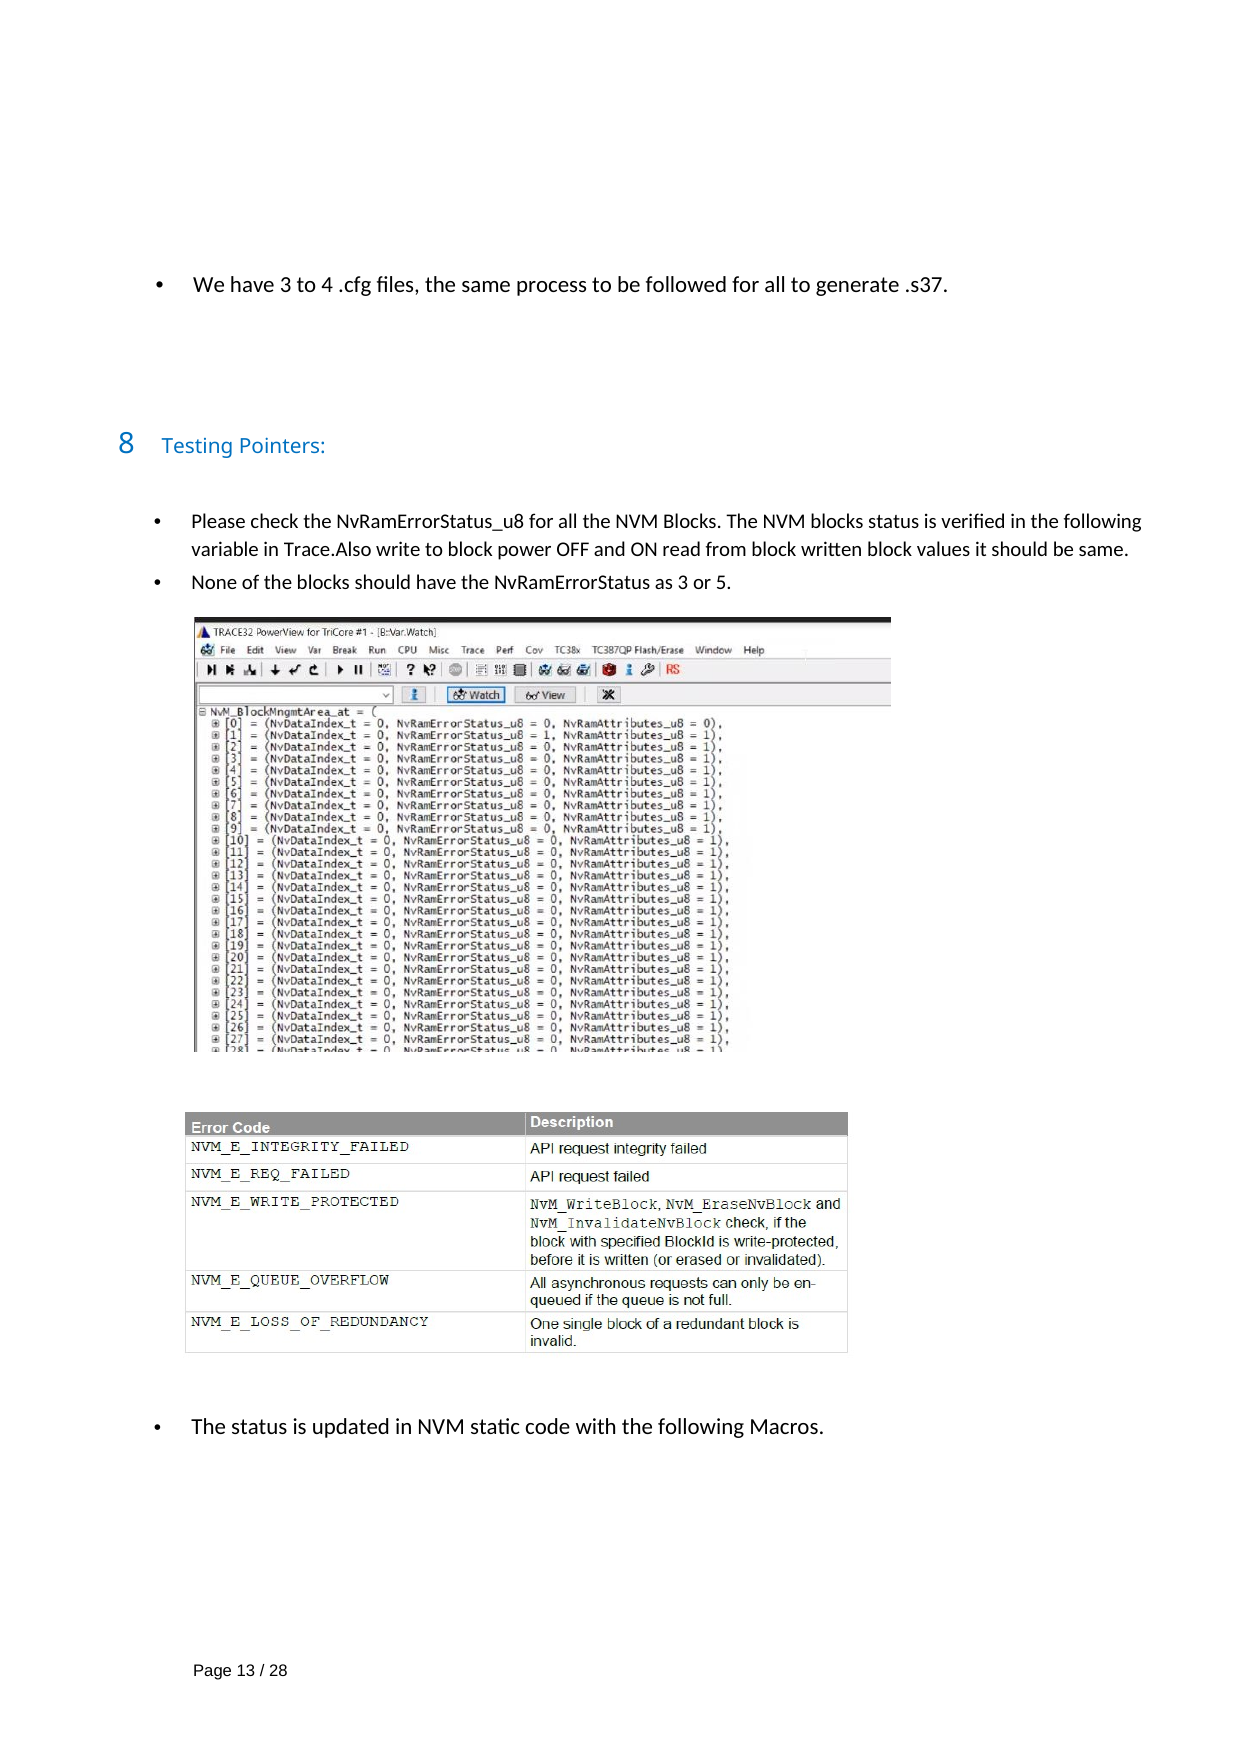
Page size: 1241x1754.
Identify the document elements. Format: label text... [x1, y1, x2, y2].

picture [175, 1097, 857, 1359]
list None of the blocks should have the NvRamErrorStatus as 3 or 5. [154, 569, 1190, 595]
list We have 3 to 4 .cfg files, the same process to be followed for all to generate .s37. [155, 270, 1164, 298]
picture [194, 617, 891, 1052]
list Testing Pointers: [118, 422, 1190, 462]
list The status is updated in NVM static code with the following Macros. [154, 1412, 1190, 1440]
list Please check the NvRamErrorStatus_u8 for all the NVM Blocks. The NVM blocks status is verified in the following variable in Trace.Also write to block power OFF and ON read from block written block values it should be same. [154, 508, 1190, 562]
